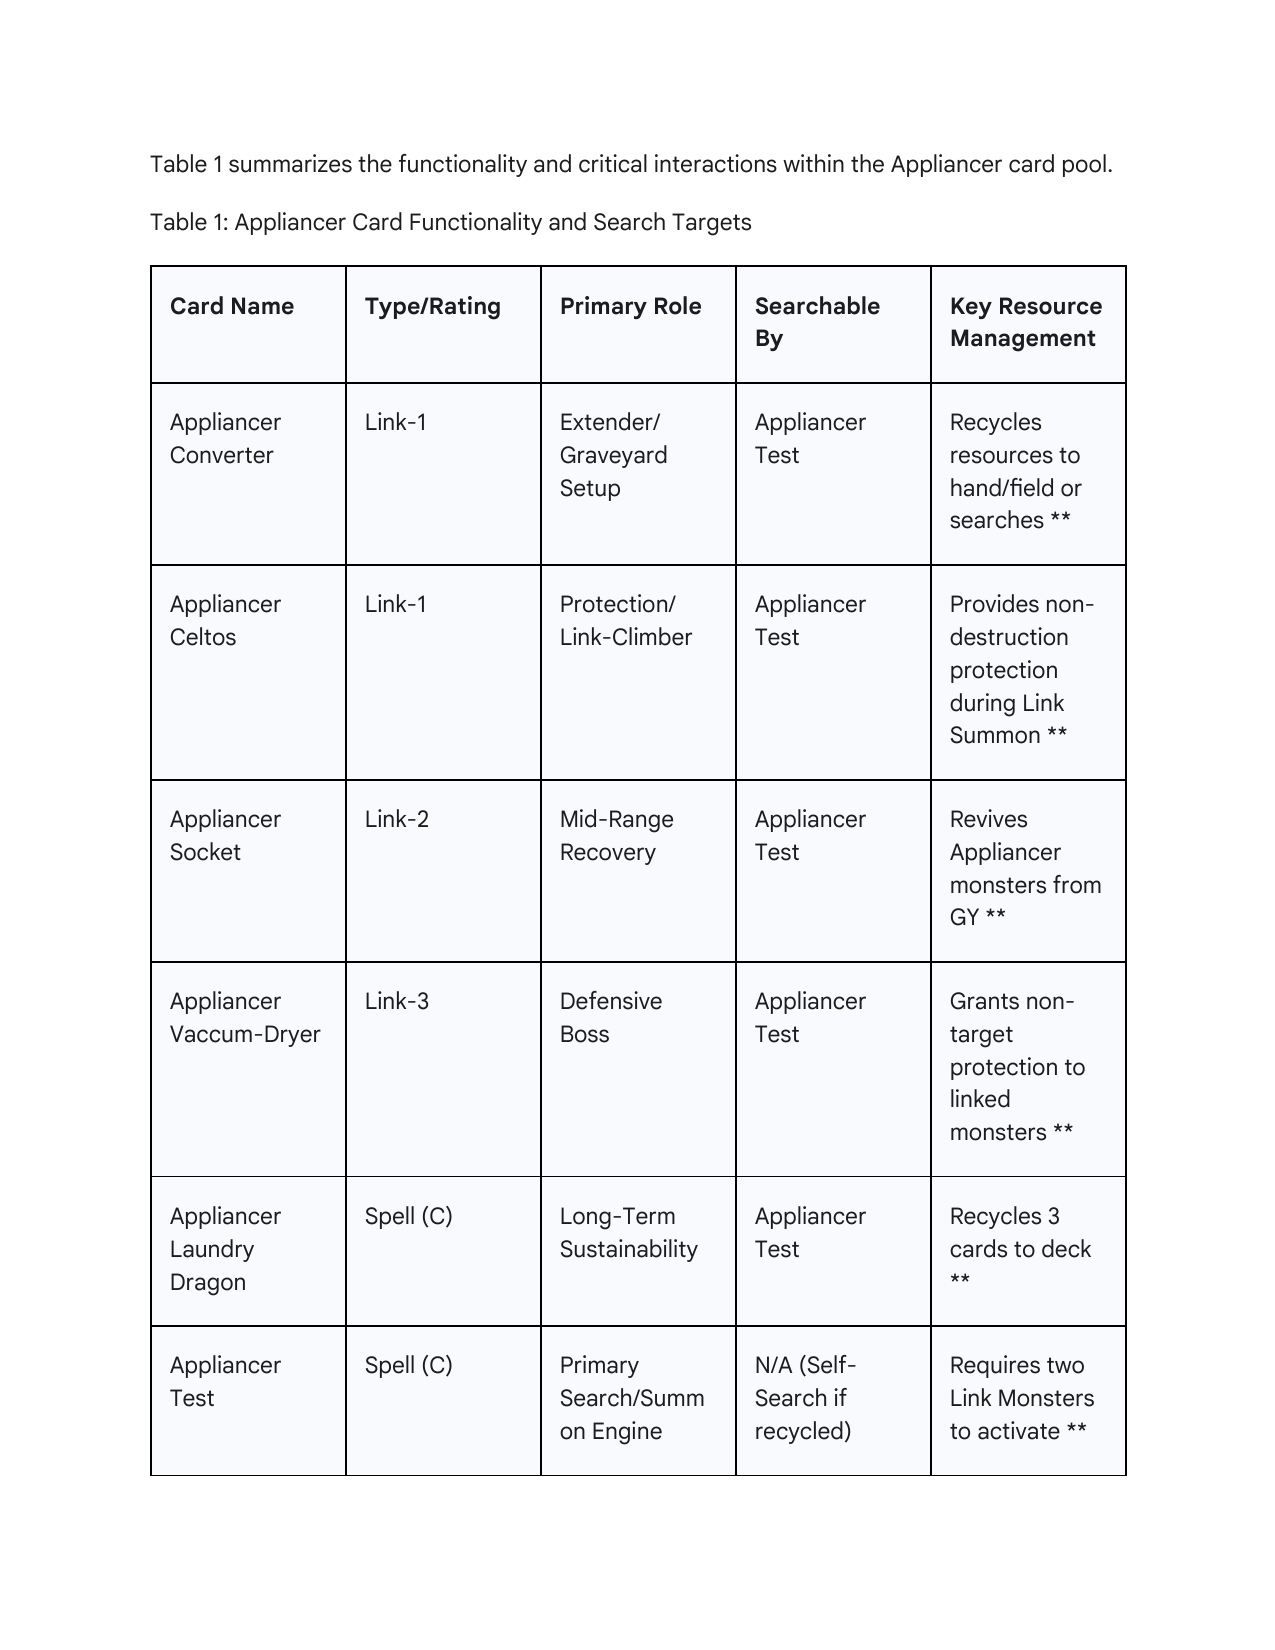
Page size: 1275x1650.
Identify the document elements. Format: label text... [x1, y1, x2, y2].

table_cell Extender/Graveyard Setup [542, 384, 735, 564]
table_header Searchable By [737, 267, 930, 382]
table_cell Link-3 [347, 963, 540, 1176]
table_cell Long-Term Sustainability [542, 1177, 735, 1325]
table_cell Appliancer Socket [152, 781, 345, 961]
table_cell Appliancer Laundry Dragon [152, 1177, 345, 1325]
table_cell N/A (Self-Search if recycled) [737, 1327, 930, 1474]
table_cell Provides non-destruction protection during Link Summon ** [932, 566, 1125, 779]
table_cell Recycles 3 cards to deck ** [932, 1177, 1125, 1325]
table_cell Spell (C) [347, 1177, 540, 1325]
table_header Card Name [152, 267, 345, 382]
table_cell Spell (C) [347, 1327, 540, 1474]
text Table 1: Appliancer Card Functionality and Search Targets [150, 208, 1125, 236]
table_cell Appliancer Test [152, 1327, 345, 1474]
table_cell Grants non-target protection to linked monsters ** [932, 963, 1125, 1176]
table_cell Protection/Link-Climber [542, 566, 735, 779]
table_header Key Resource Management [932, 267, 1125, 382]
table_cell Appliancer Converter [152, 384, 345, 564]
table_cell Primary Search/Summon Engine [542, 1327, 735, 1474]
table_cell Defensive Boss [542, 963, 735, 1176]
table_header Primary Role [542, 267, 735, 382]
table_cell Appliancer Test [737, 384, 930, 564]
table_cell Requires two Link Monsters to activate ** [932, 1327, 1125, 1474]
table_cell Appliancer Vaccum-Dryer [152, 963, 345, 1176]
table_cell Recycles resources to hand/field or searches ** [932, 384, 1125, 564]
table_cell Mid-Range Recovery [542, 781, 735, 961]
table_cell Appliancer Test [737, 963, 930, 1176]
table_cell Link-1 [347, 566, 540, 779]
table_cell Appliancer Test [737, 781, 930, 961]
table_cell Appliancer Test [737, 566, 930, 779]
table_cell Link-2 [347, 781, 540, 961]
text Table 1 summarizes the functionality and critical interactions within the Appliancer card pool. [150, 150, 1125, 179]
table_header Type/Rating [347, 267, 540, 382]
table_cell Revives Appliancer monsters from GY ** [932, 781, 1125, 961]
table_cell Appliancer Celtos [152, 566, 345, 779]
table_cell Appliancer Test [737, 1177, 930, 1325]
table_cell Link-1 [347, 384, 540, 564]
